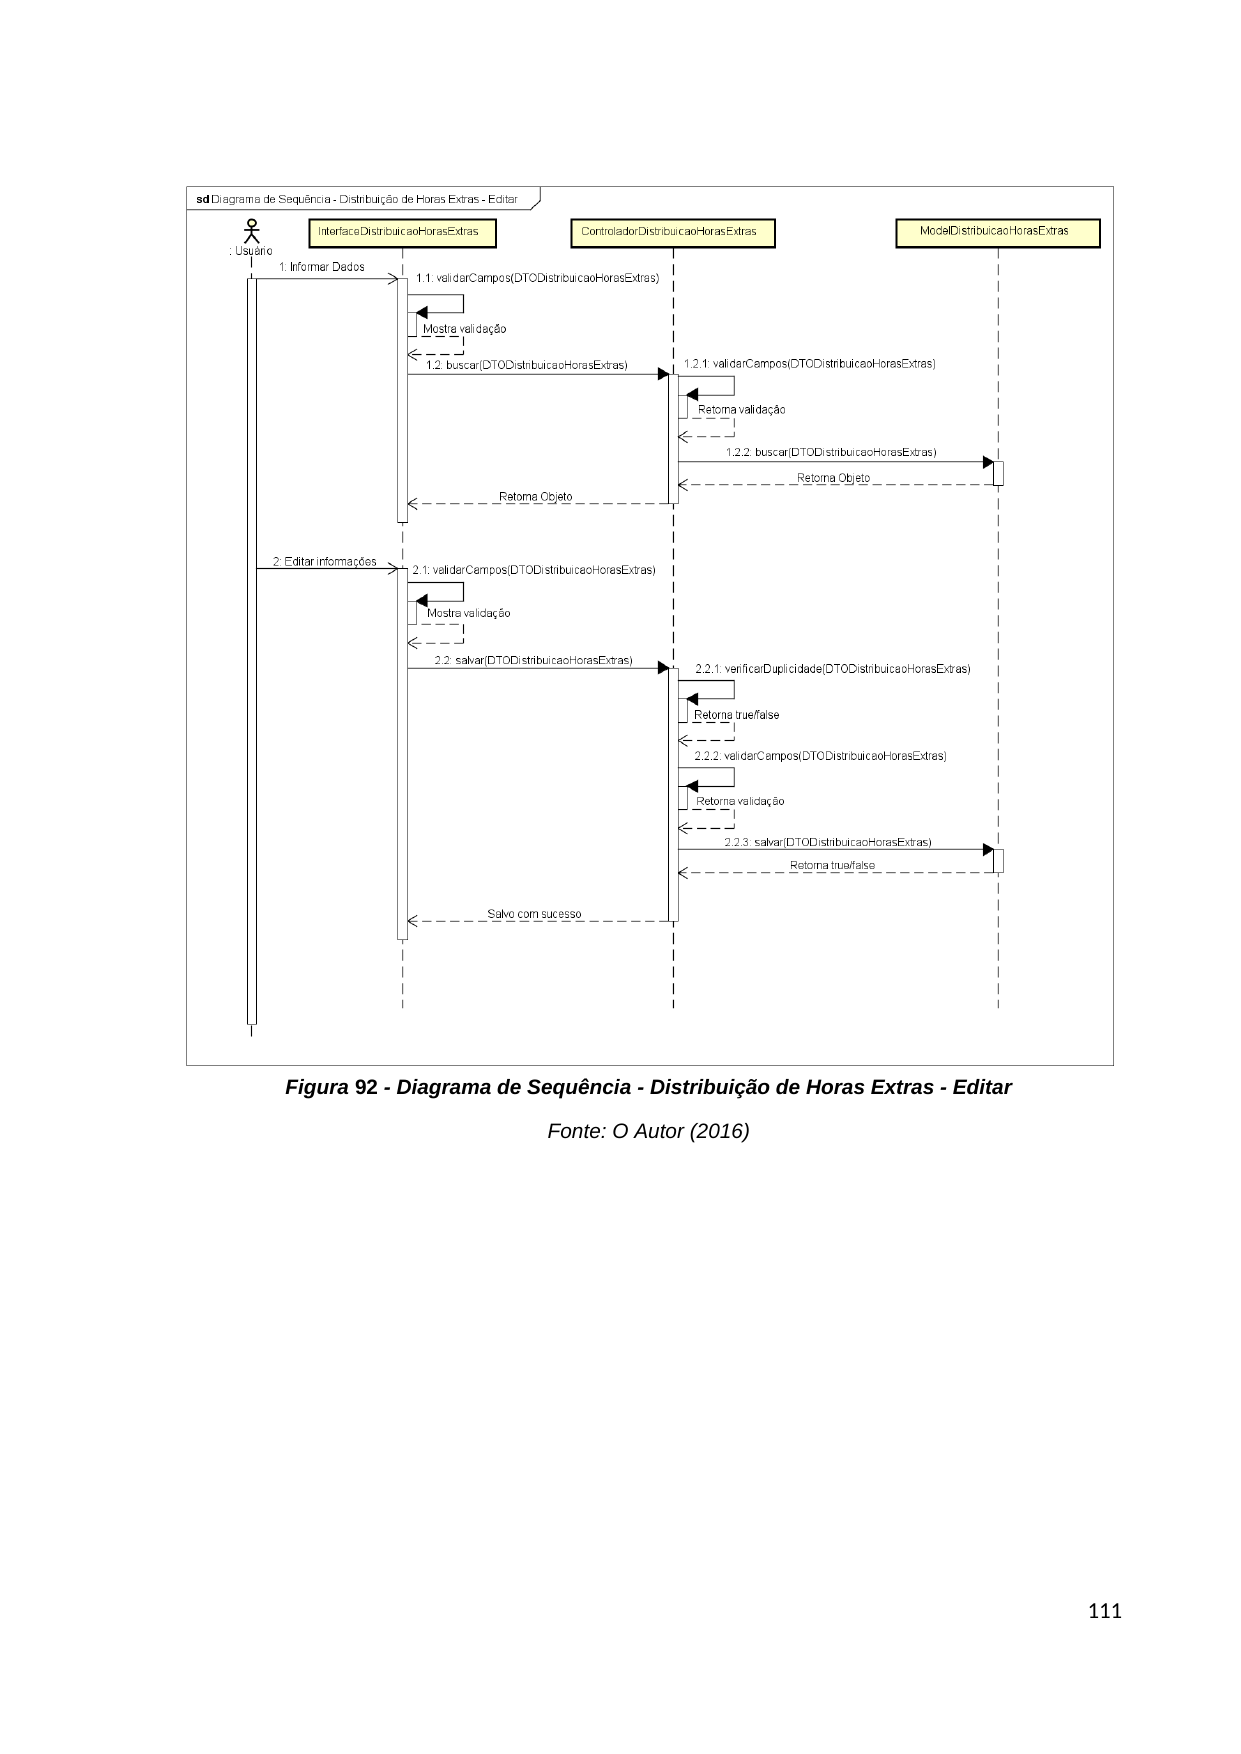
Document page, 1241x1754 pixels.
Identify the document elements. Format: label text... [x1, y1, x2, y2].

text Figura 92 - Diagrama de Sequência - Distribuição de Horas Extras - Editar [177, 1075, 1122, 1098]
text Fonte: O Autor (2016) [177, 1119, 1122, 1143]
picture [177, 177, 1123, 1075]
